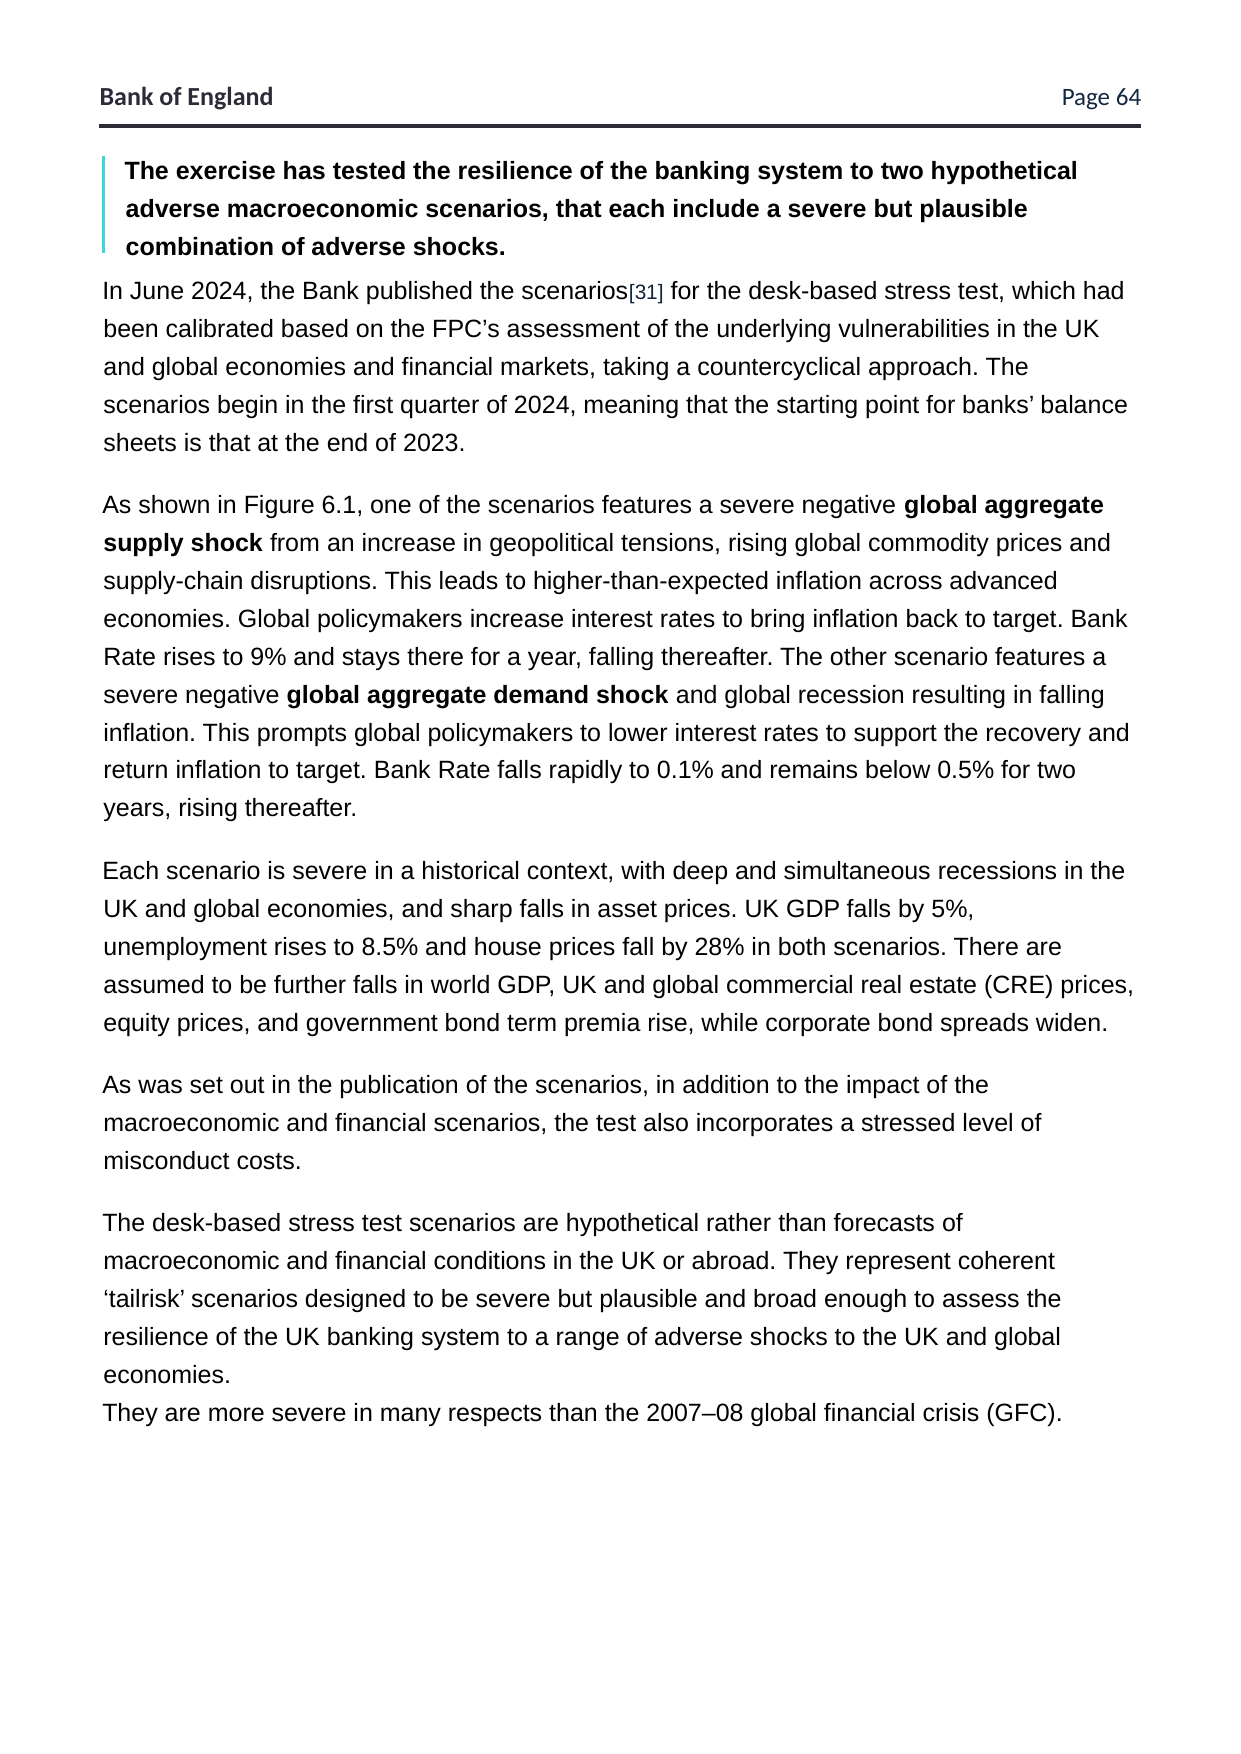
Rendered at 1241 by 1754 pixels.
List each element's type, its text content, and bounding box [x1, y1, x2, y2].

text The exercise has tested the resilience of the banking system to two hypothetical adverse macroeconomic scenarios, that each include a severe but plausible combination of adverse shocks. [102, 156, 1140, 260]
text Each scenario is severe in a historical context, with deep and simultaneous recessions in the UK and global economies, and sharp falls in asset prices. UK GDP falls by 5%, unemployment rises to 8.5% and house prices fall by 28% in both scenarios. There are assumed to be further falls in world GDP, UK and global commercial real estate (CRE) prices, equity prices, and government bond term premia rise, while corporate bond spreads widen. [102, 856, 1140, 1036]
text In June 2024, the Bank published the scenarios[31] for the desk-based stress test, which had been calibrated based on the FPC’s assessment of the underlying vulnerabilities in the UK and global economies and financial markets, taking a countercyclical approach. The scenarios begin in the first quarter of 2024, meaning that the starting point for banks’ balance sheets is that at the end of 2023. [102, 276, 1140, 456]
text As shown in Figure 6.1, one of the scenarios features a severe negative global aggregate supply shock from an increase in geopolitical tensions, rising global commodity prices and supply-chain disruptions. This leads to higher-than-expected inflation across advanced economies. Global policymakers increase interest rates to bring inflation back to target. Bank Rate rises to 9% and stays there for a year, falling thereafter. The other scenario features a severe negative global aggregate demand shock and global recession resulting in falling inflation. This prompts global policymakers to lower interest rates to support the recovery and return inflation to target. Bank Rate falls rapidly to 0.1% and remains below 0.5% for two years, rising thereafter. [102, 490, 1140, 822]
text As was set out in the publication of the scenarios, in addition to the impact of the macroeconomic and financial scenarios, the test also incorporates a stressed level of misconduct costs. [102, 1070, 1140, 1174]
text They are more severe in many respects than the 2007–08 global financial crisis (GFC). [102, 1398, 1140, 1426]
text The desk-based stress test scenarios are hypothetical rather than forecasts of macroeconomic and financial conditions in the UK or abroad. They represent coherent ‘tailrisk’ scenarios designed to be severe but plausible and broad enough to assess the resilience of the UK banking system to a range of adverse shocks to the UK and global economies. [102, 1208, 1140, 1388]
